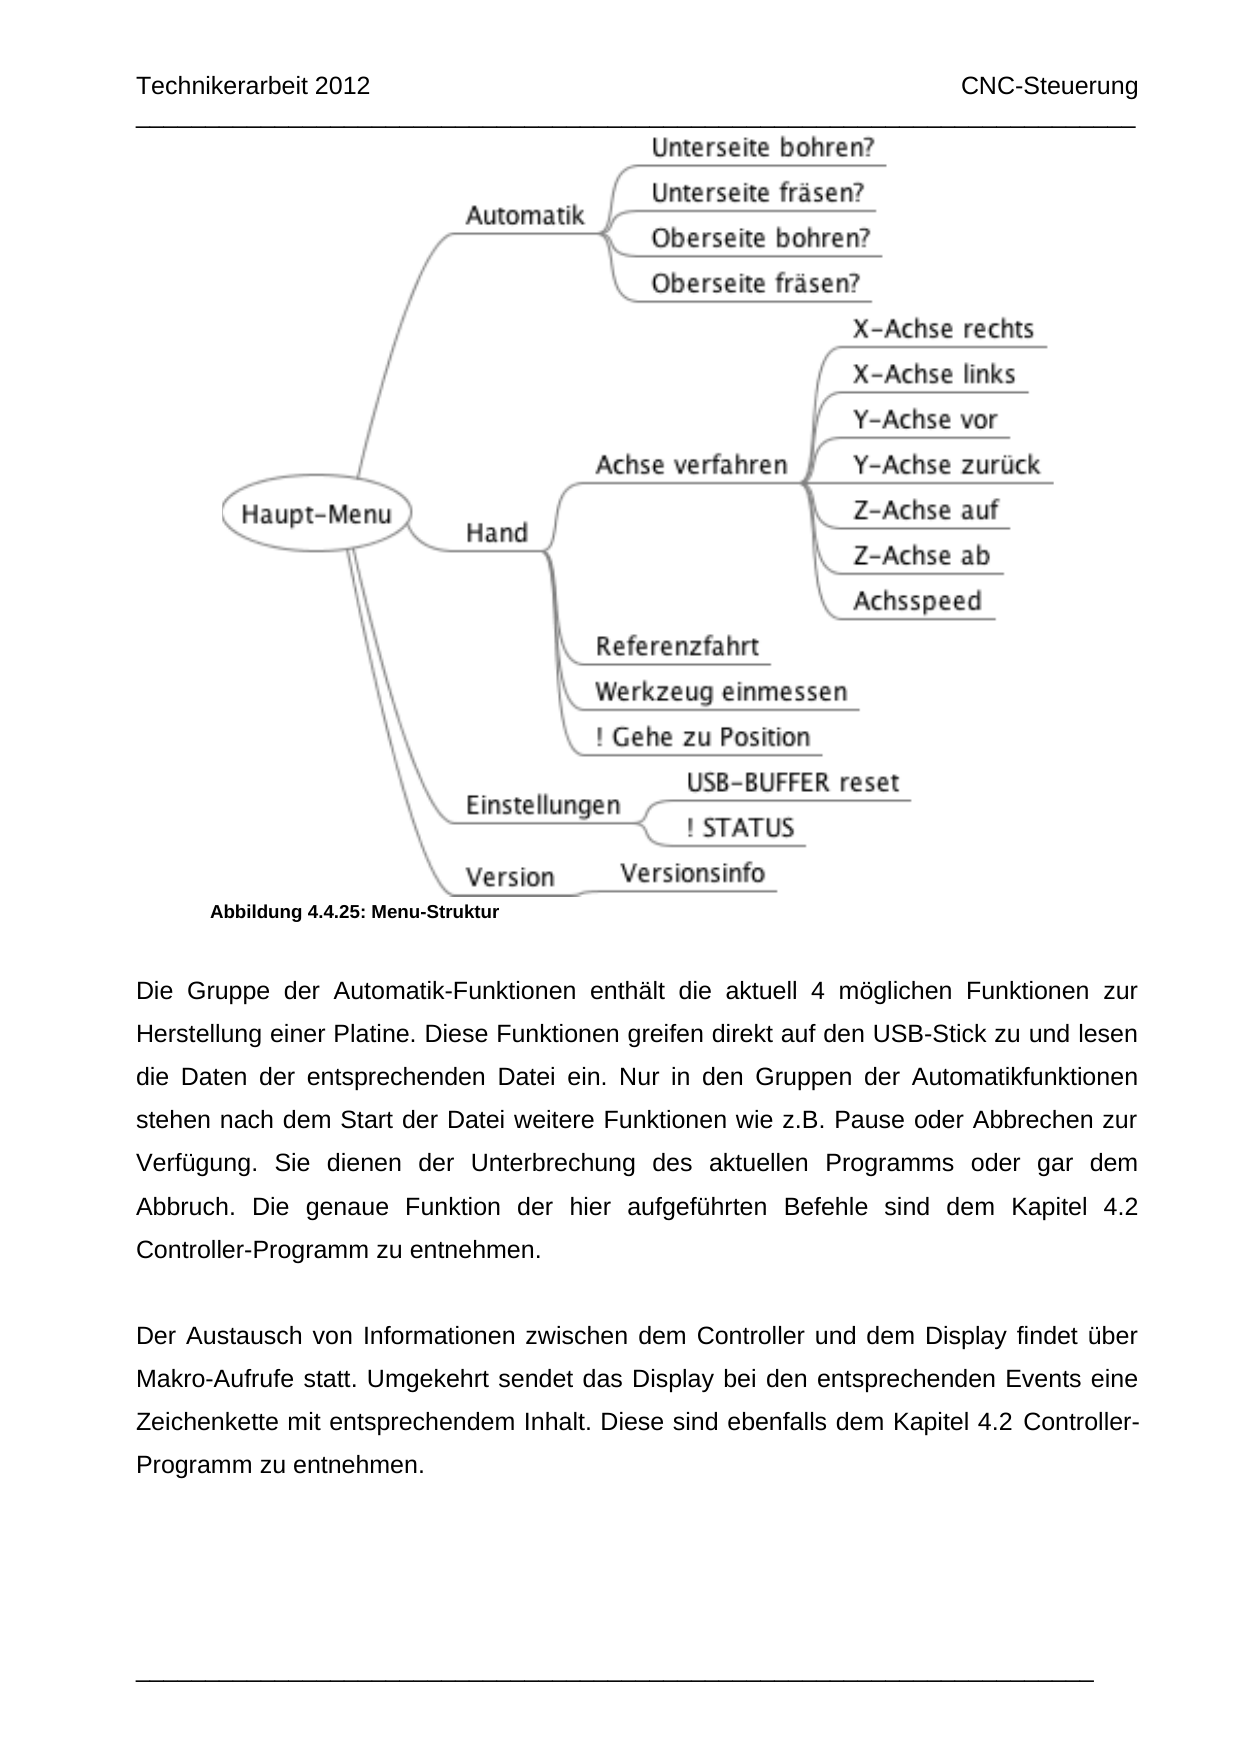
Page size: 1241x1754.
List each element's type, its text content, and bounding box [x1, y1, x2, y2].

picture [222, 128, 1054, 897]
text Die Gruppe der Automatik-Funktionen enthält die aktuell 4 möglichen Funktionen zur Herstellung einer Platine. Diese Funktionen greifen direkt auf den USB-Stick zu und lesen die Daten der entsprechenden Datei ein. Nur in den Gruppen der Automatikfunktionen stehen nach dem Start der Datei weitere Funktionen wie z.B. Pause oder Abbrechen zur Verfügung. Sie dienen der Unterbrechung des aktuellen Programms oder gar dem Abbruch. Die genaue Funktion der hier aufgeführten Befehle sind dem Kapitel 4.2 Controller-Programm zu entnehmen. [136, 976, 1140, 1263]
text Der Austausch von Informationen zwischen dem Controller und dem Display findet über Makro-Aufrufe statt. Umgekehrt sendet das Display bei den entsprechenden Events eine Zeichenkette mit entsprechendem Inhalt. Diese sind ebenfalls dem Kapitel 4.2 Controller-Programm zu entnehmen. [136, 1321, 1140, 1479]
